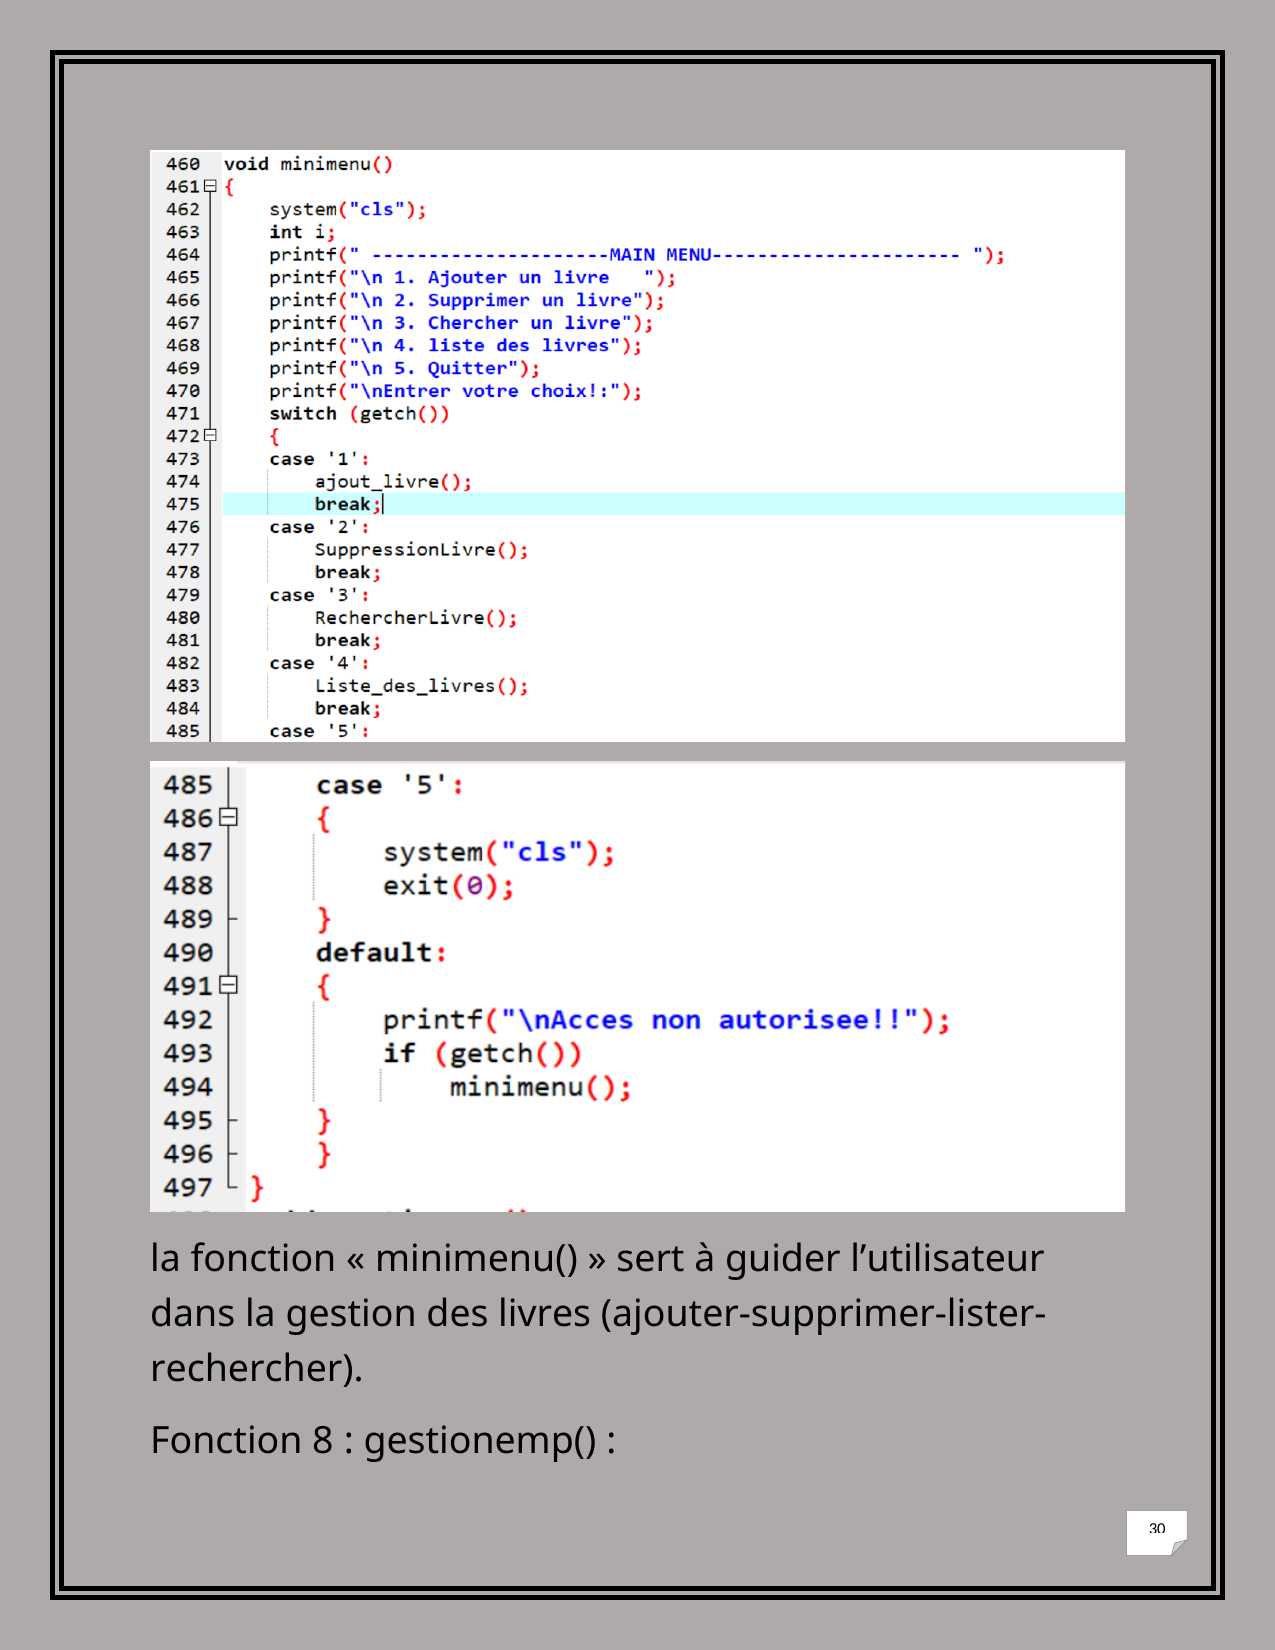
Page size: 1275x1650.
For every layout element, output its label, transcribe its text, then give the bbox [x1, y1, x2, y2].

picture [150, 150, 1125, 742]
text Fonction 8 : gestionemp() : [150, 1413, 1125, 1464]
text la fonction « minimenu() » sert à guider l’utilisateur dans la gestion des livres (ajouter-supprimer-lister-rechercher). [150, 1231, 1125, 1392]
picture [150, 761, 1125, 1212]
